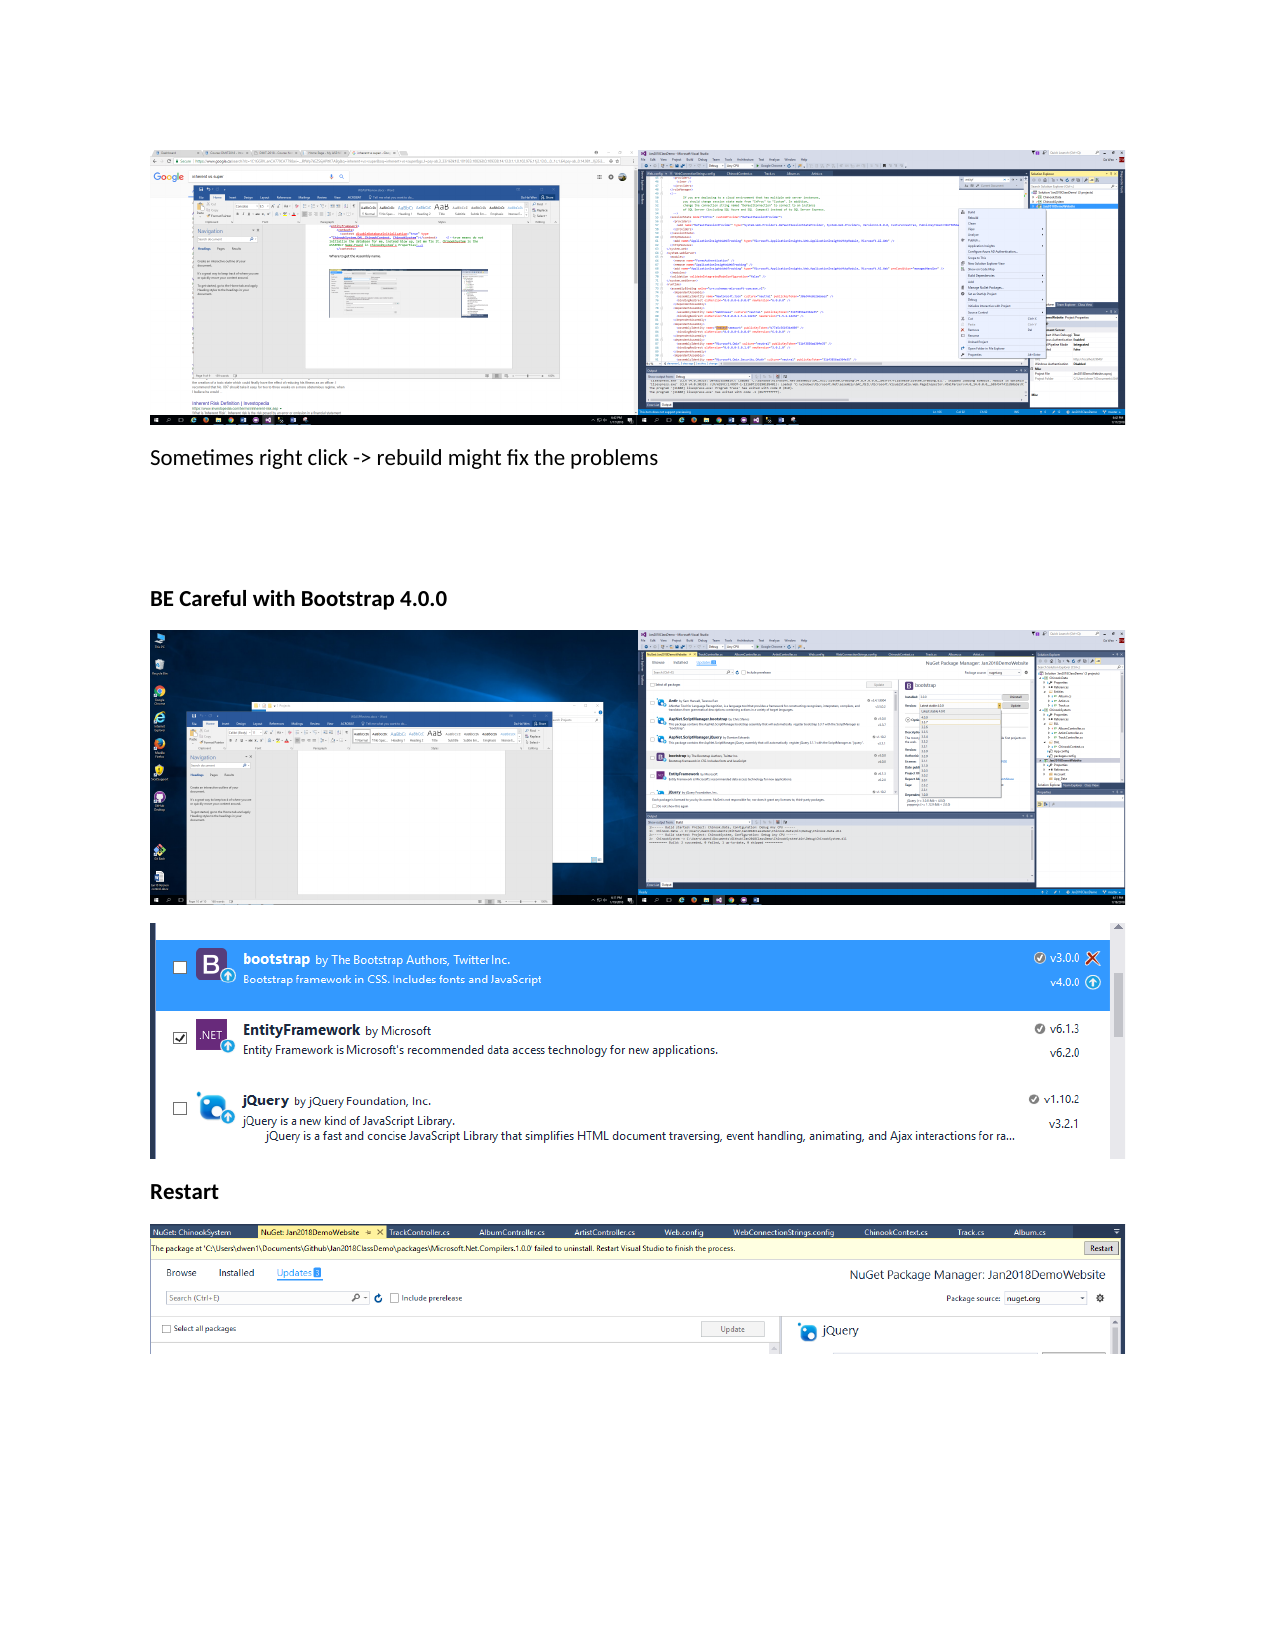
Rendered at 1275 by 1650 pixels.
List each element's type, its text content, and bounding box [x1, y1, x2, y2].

text BE Careful with Bootstrap 4.0.0 [150, 584, 1125, 612]
picture [150, 150, 1125, 425]
text Restart [150, 1177, 1125, 1206]
picture [150, 1224, 1125, 1354]
text Sometimes right click -> rebuild might fix the problems [150, 443, 1125, 471]
picture [150, 630, 1125, 905]
picture [150, 923, 1125, 1159]
